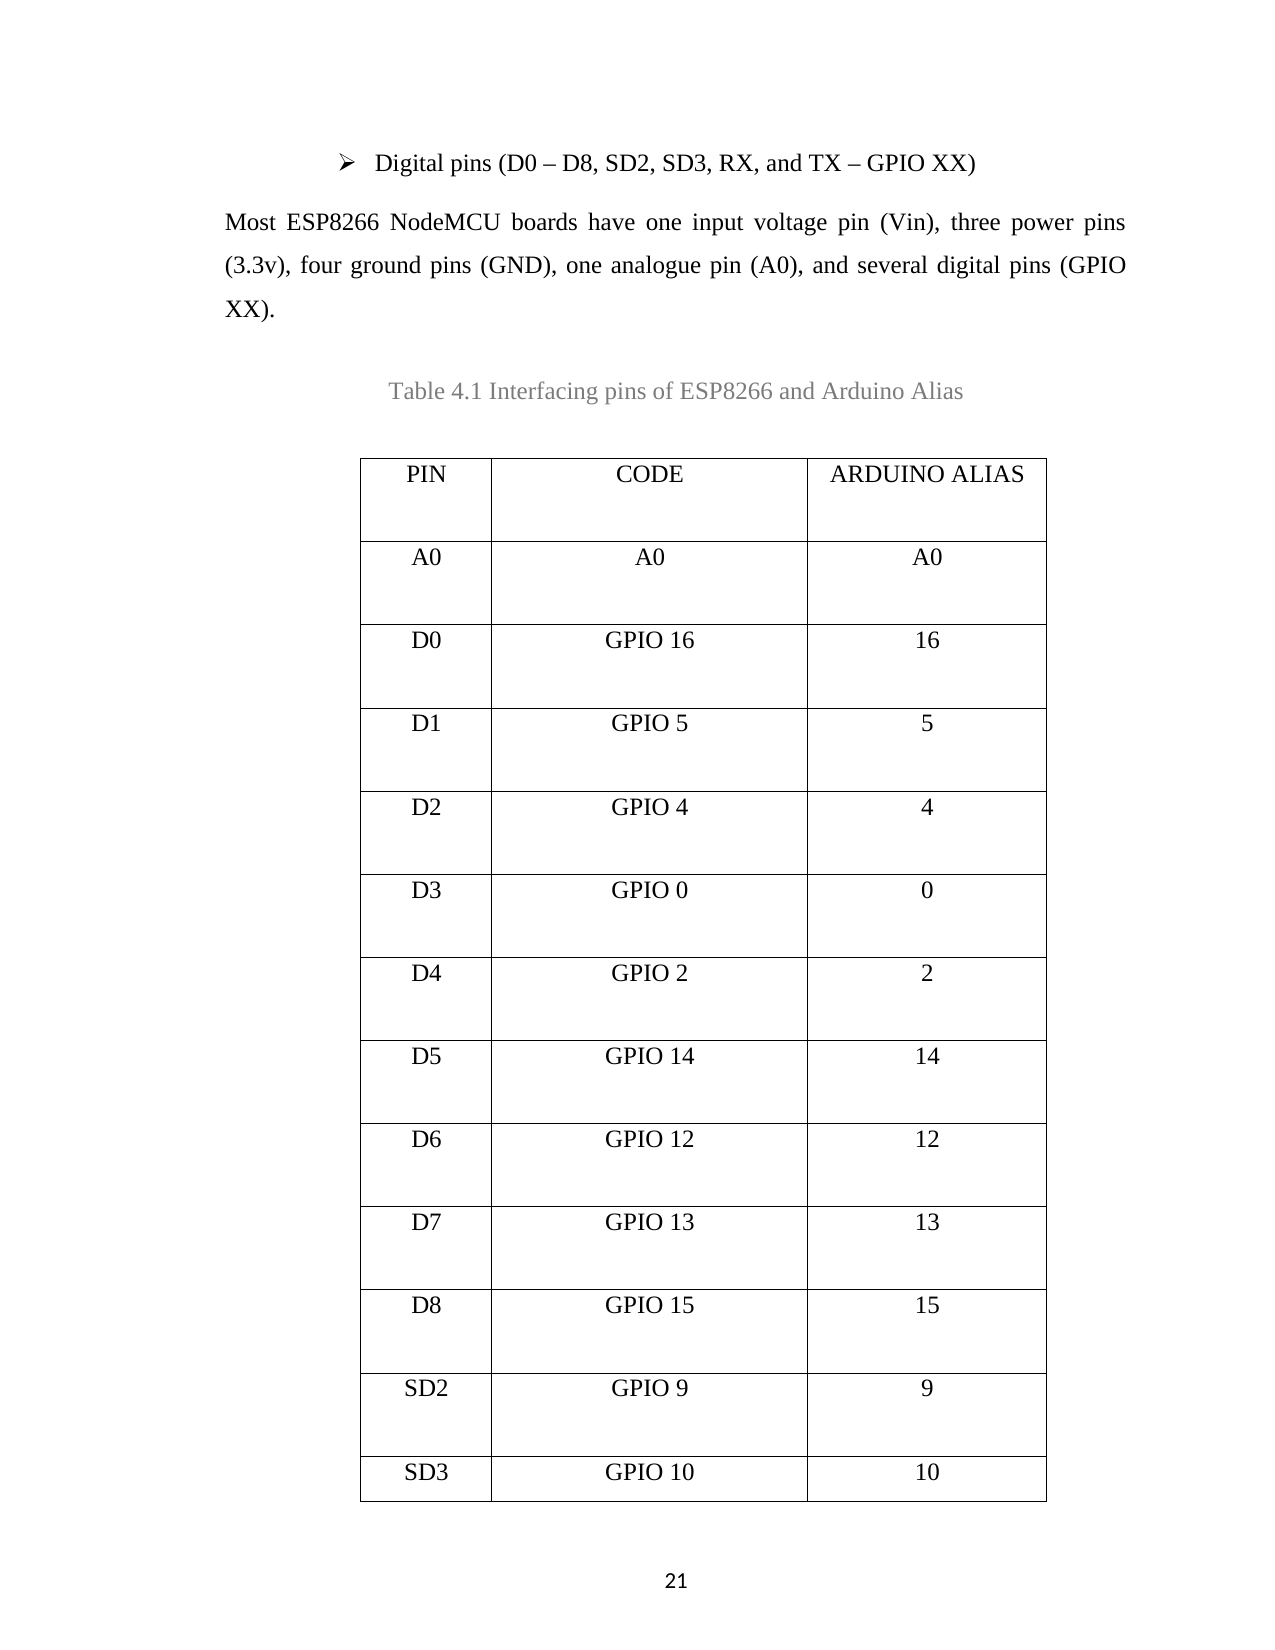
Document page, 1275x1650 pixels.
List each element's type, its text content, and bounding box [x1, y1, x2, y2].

table_cell SD3 [361, 1457, 491, 1501]
table_cell D0 [361, 625, 491, 707]
table_cell A0 [492, 542, 807, 624]
text Most ESP8266 NodeMCU boards have one input voltage pin (Vin), three power pins (3.3v), four ground pins (GND), one analogue pin (A0), and several digital pins (GPIO XX). [224, 207, 1127, 322]
table_cell D5 [361, 1041, 491, 1123]
table_cell 5 [808, 709, 1046, 791]
table_cell D4 [361, 958, 491, 1040]
table_cell 13 [808, 1207, 1046, 1289]
table_cell 2 [808, 958, 1046, 1040]
table_cell SD2 [361, 1374, 491, 1456]
table_cell 0 [808, 875, 1046, 957]
table_cell GPIO 14 [492, 1041, 807, 1123]
table_cell 14 [808, 1041, 1046, 1123]
table_cell 9 [808, 1374, 1046, 1456]
table_cell GPIO 0 [492, 875, 807, 957]
table_cell D6 [361, 1124, 491, 1206]
table_cell GPIO 16 [492, 625, 807, 707]
table_cell A0 [361, 542, 491, 624]
table_cell D2 [361, 792, 491, 874]
table_cell GPIO 12 [492, 1124, 807, 1206]
text Table 4.1 Interfacing pins of ESP8266 and Arduino Alias [224, 376, 1127, 405]
table_cell 10 [808, 1457, 1046, 1501]
list Digital pins (D0 – D8, SD2, SD3, RX, and TX – GPIO XX) [337, 148, 1127, 176]
table_cell D1 [361, 709, 491, 791]
table_cell GPIO 13 [492, 1207, 807, 1289]
table_cell GPIO 10 [492, 1457, 807, 1501]
table_cell GPIO 4 [492, 792, 807, 874]
table_cell A0 [808, 542, 1046, 624]
table_cell 15 [808, 1290, 1046, 1372]
table_cell GPIO 5 [492, 709, 807, 791]
table_header CODE [492, 459, 807, 541]
table_cell D7 [361, 1207, 491, 1289]
table_cell GPIO 9 [492, 1374, 807, 1456]
table_cell GPIO 15 [492, 1290, 807, 1372]
table_cell D3 [361, 875, 491, 957]
table_header ARDUINO ALIAS [808, 459, 1046, 541]
table_cell 12 [808, 1124, 1046, 1206]
table_cell 16 [808, 625, 1046, 707]
table_cell GPIO 2 [492, 958, 807, 1040]
table_cell D8 [361, 1290, 491, 1372]
table_cell 4 [808, 792, 1046, 874]
table_header PIN [361, 459, 491, 541]
